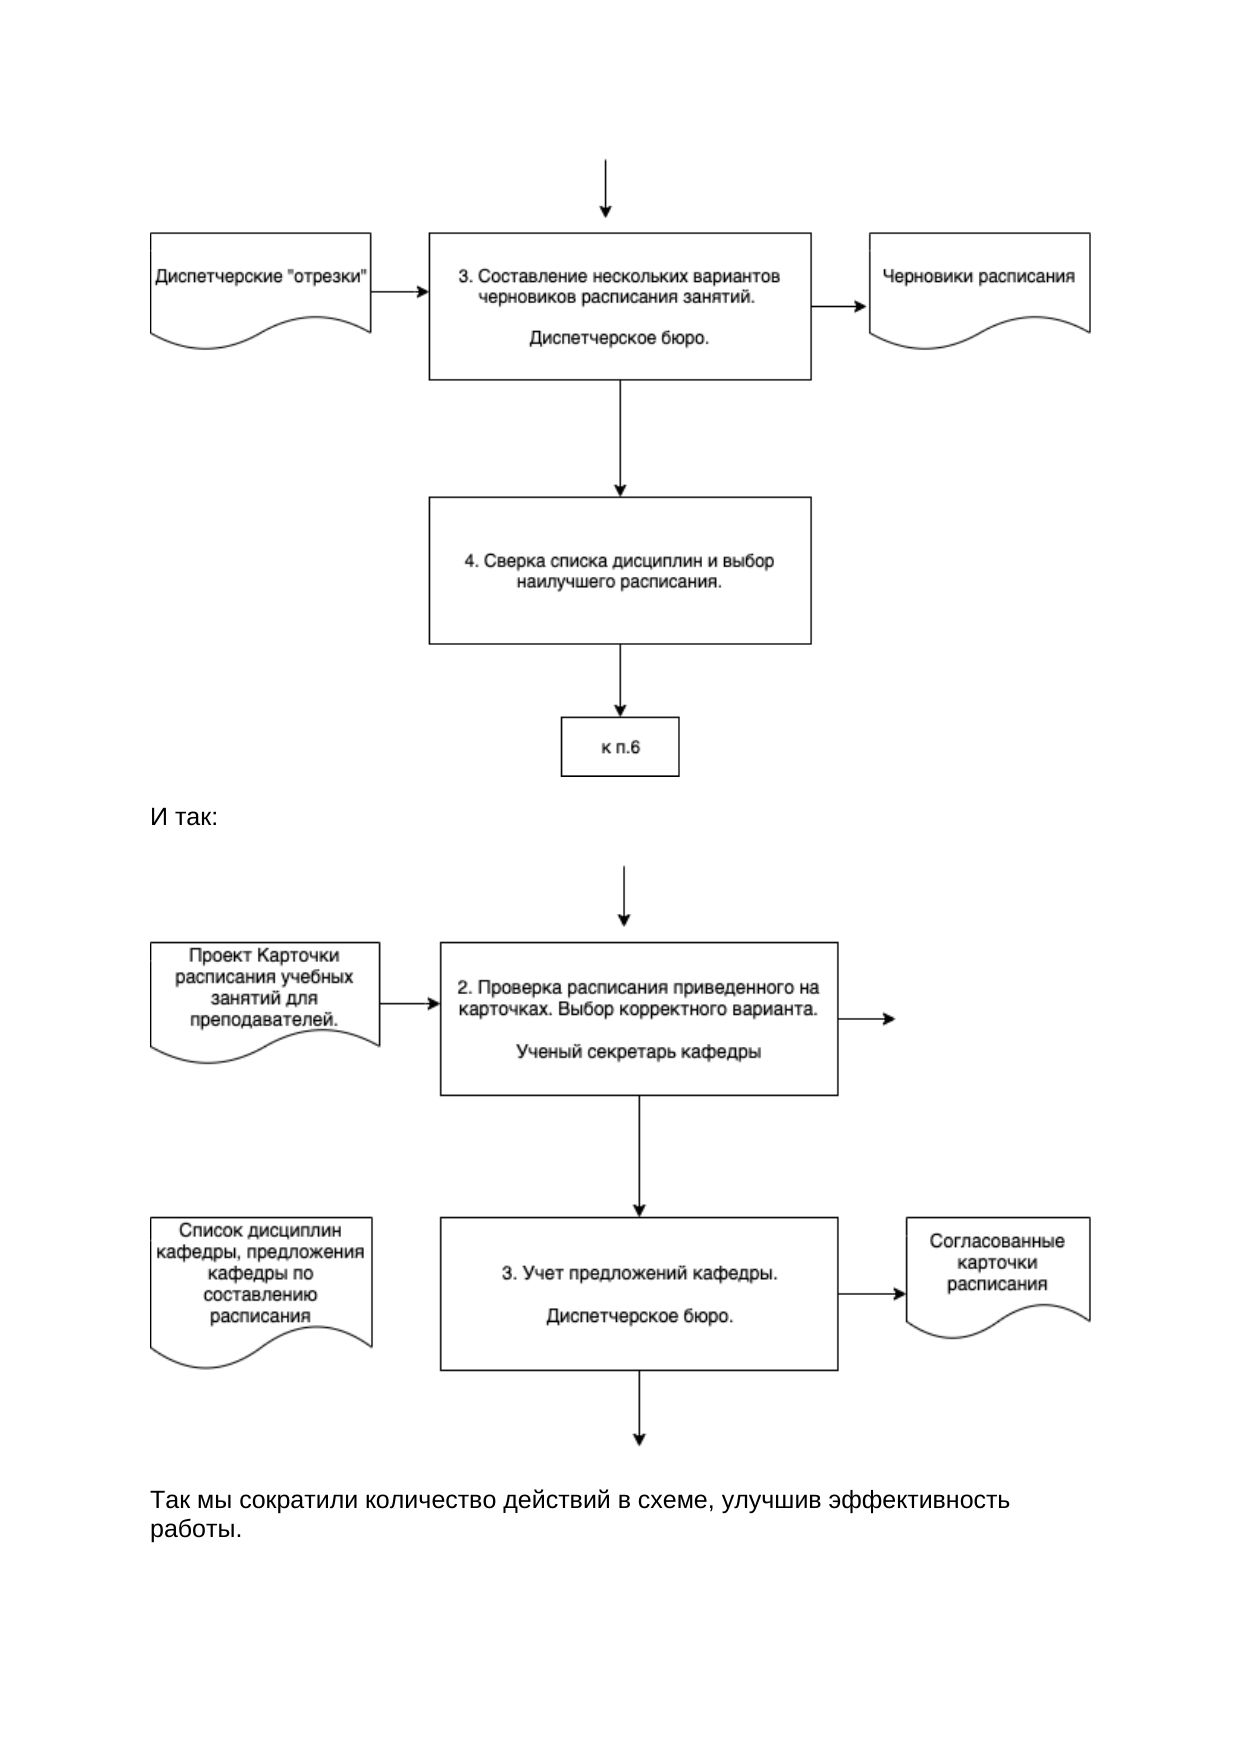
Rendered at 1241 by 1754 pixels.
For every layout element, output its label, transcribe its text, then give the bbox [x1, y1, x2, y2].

text И так: [150, 802, 1090, 831]
text Так мы сократили количество действий в схеме, улучшив эффективность работы. [150, 1485, 1090, 1542]
picture [150, 150, 1091, 777]
picture [150, 855, 1091, 1460]
